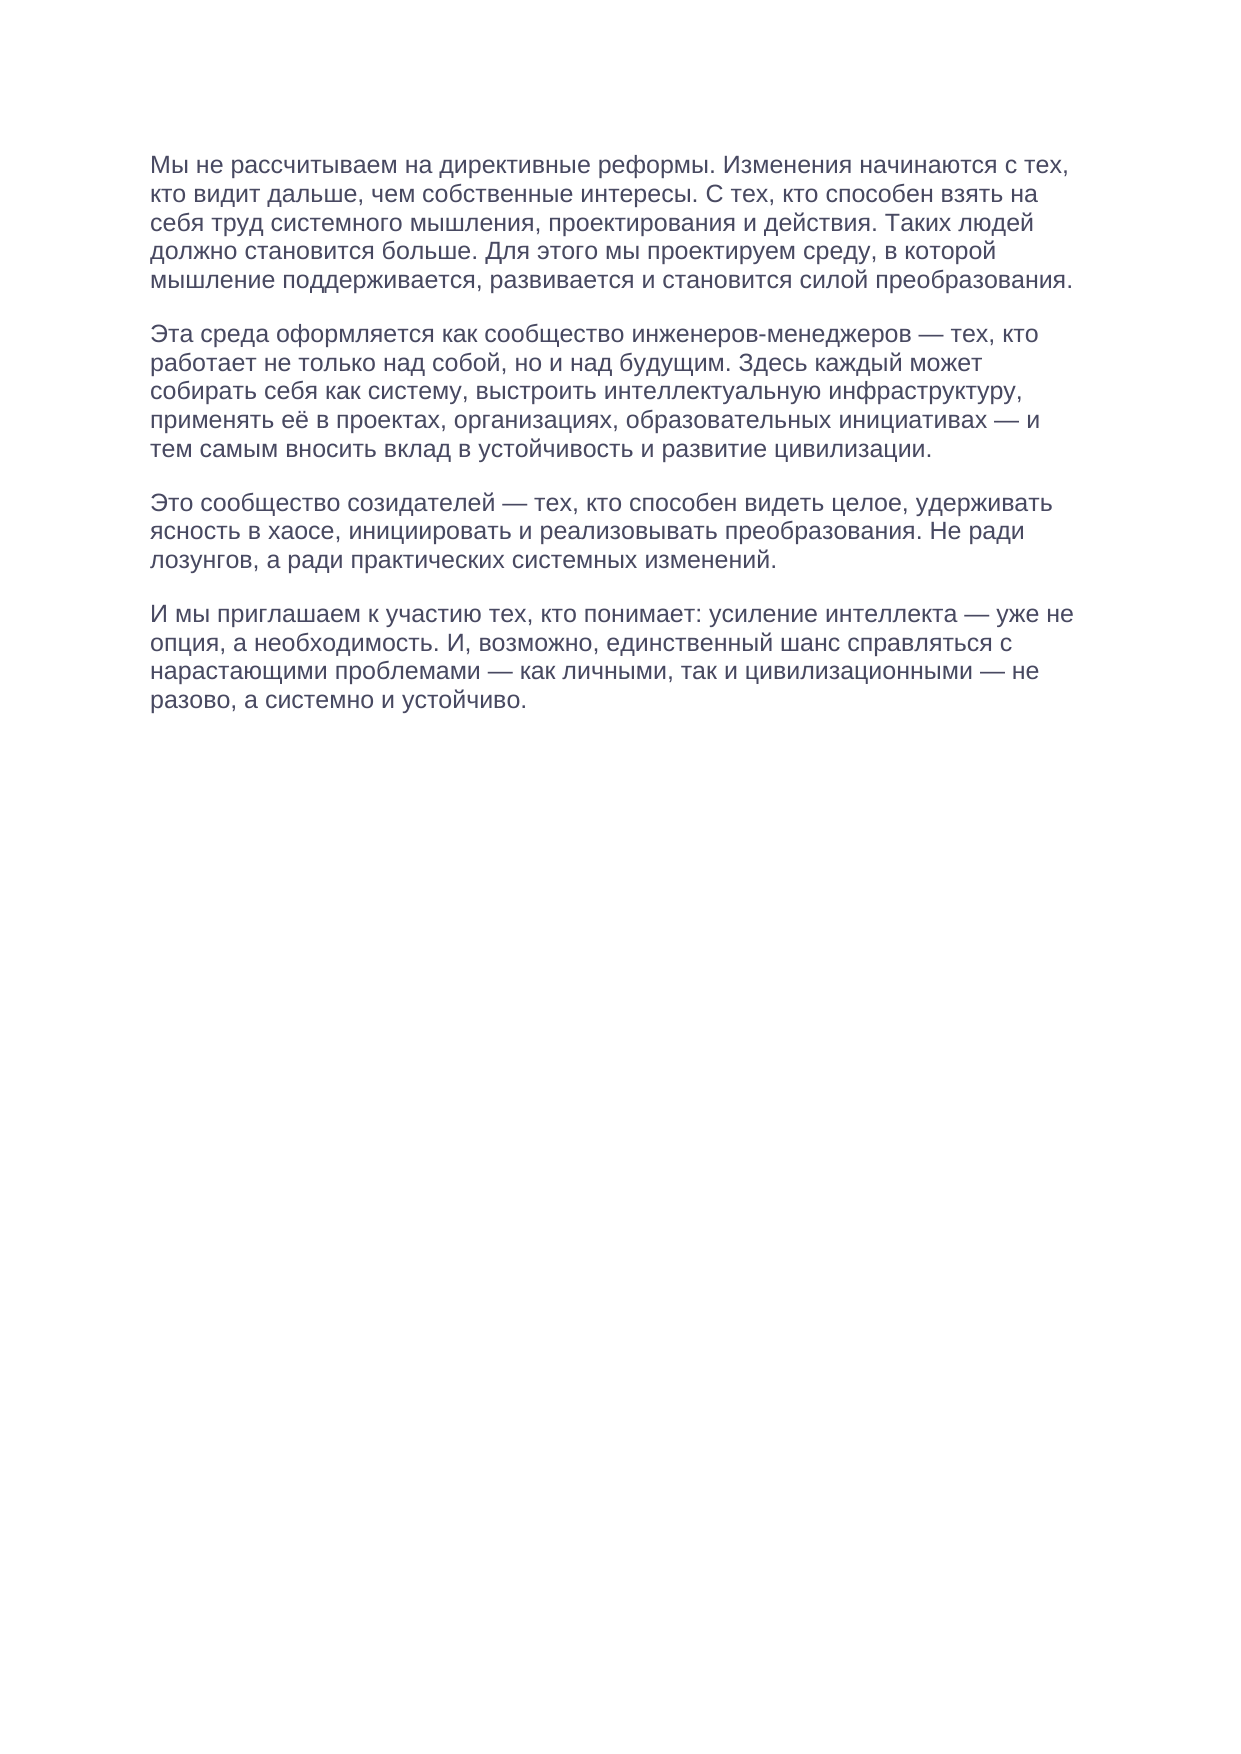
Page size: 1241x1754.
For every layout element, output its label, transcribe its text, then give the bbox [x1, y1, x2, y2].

text И мы приглашаем к участию тех, кто понимает: усиление интеллекта — уже не опция, а необходимость. И, возможно, единственный шанс справляться с нарастающими проблемами — как личными, так и цивилизационными — не разово, а системно и устойчиво. [150, 599, 1090, 714]
text Эта среда оформляется как сообщество инженеров-менеджеров — тех, кто работает не только над собой, но и над будущим. Здесь каждый может собирать себя как систему, выстроить интеллектуальную инфраструктуру, применять её в проектах, организациях, образовательных инициативах — и тем самым вносить вклад в устойчивость и развитие цивилизации. [150, 319, 1090, 462]
text Это сообщество созидателей — тех, кто способен видеть целое, удерживать ясность в хаосе, инициировать и реализовывать преобразования. Не ради лозунгов, а ради практических системных изменений. [150, 487, 1090, 574]
text Мы не рассчитываем на директивные реформы. Изменения начинаются с тех, кто видит дальше, чем собственные интересы. С тех, кто способен взять на себя труд системного мышления, проектирования и действия. Таких людей должно становится больше. Для этого мы проектируем среду, в которой мышление поддерживается, развивается и становится силой преобразования. [150, 150, 1090, 294]
